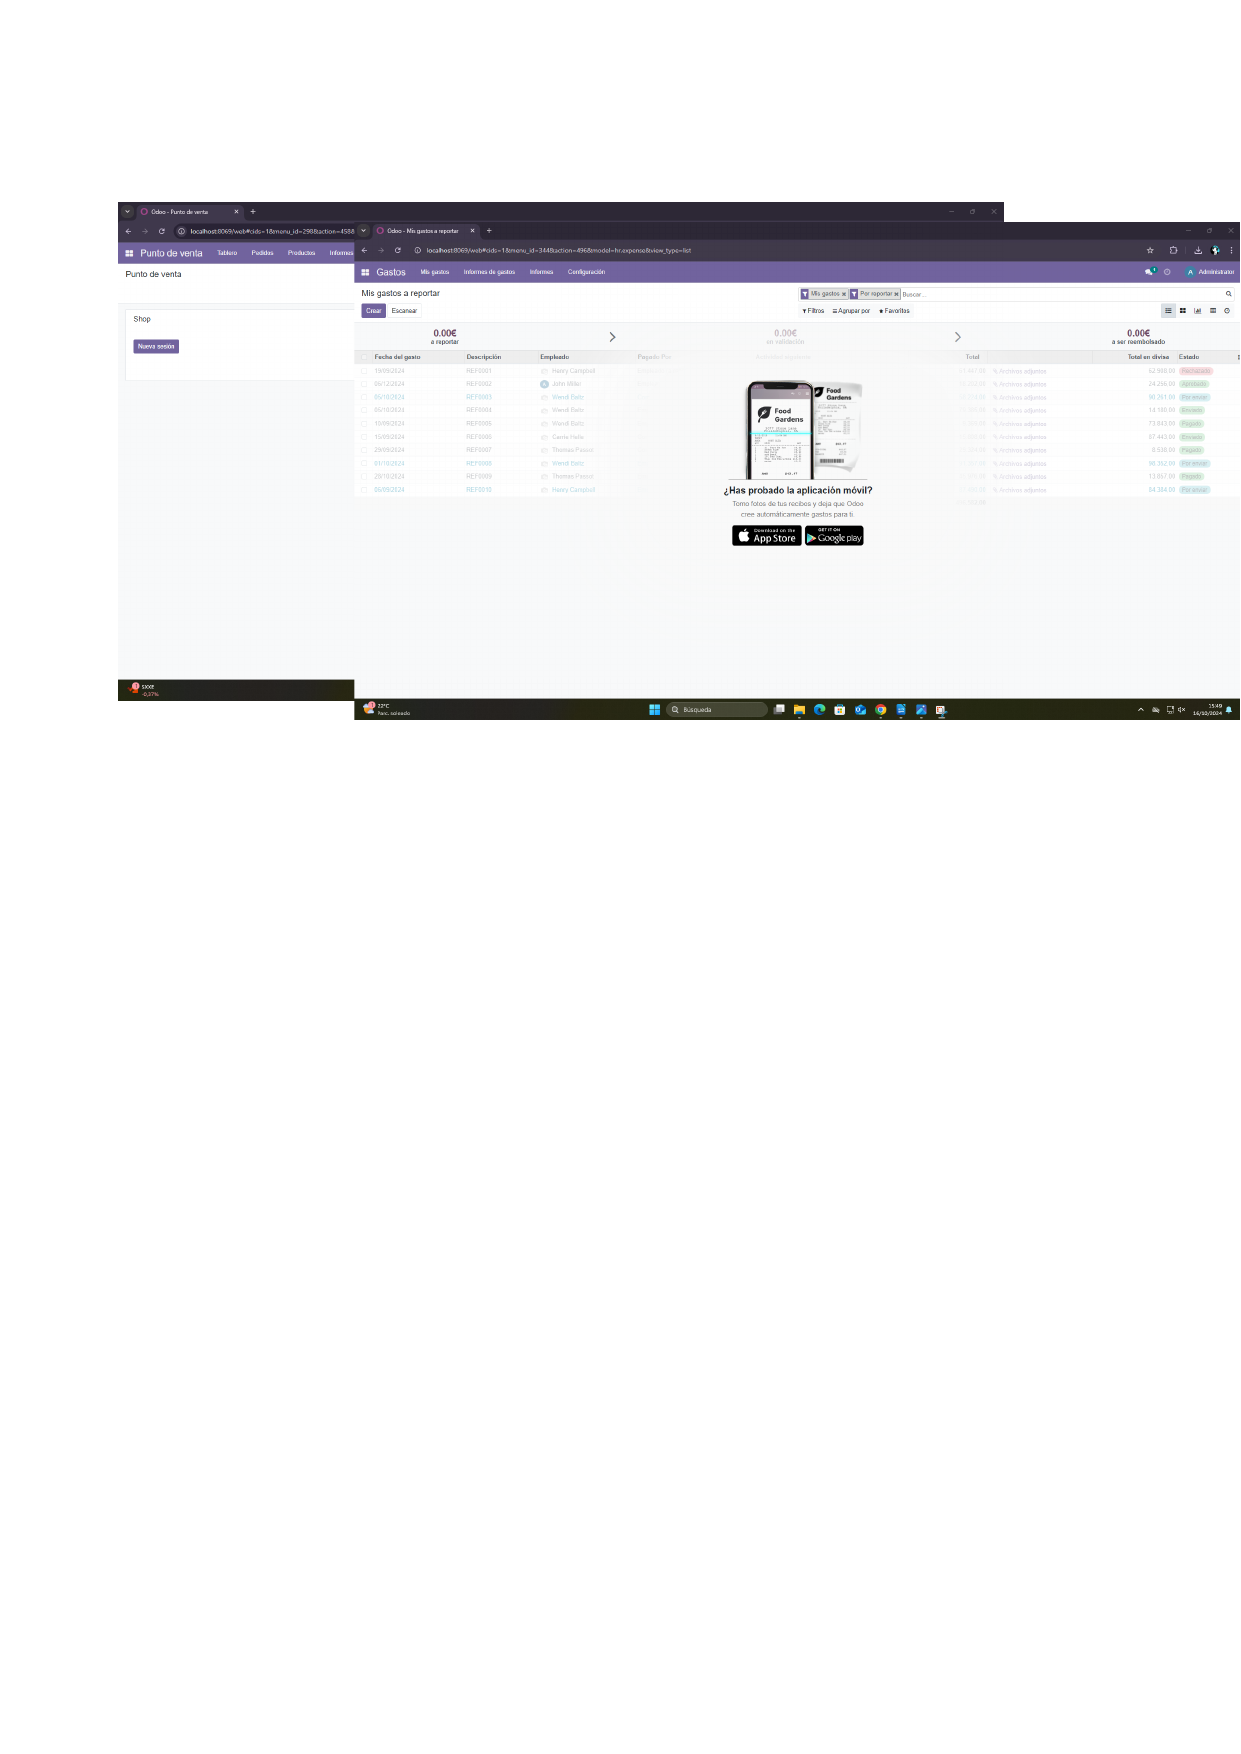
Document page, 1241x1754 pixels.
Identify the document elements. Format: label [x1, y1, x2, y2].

picture [118, 202, 1240, 720]
